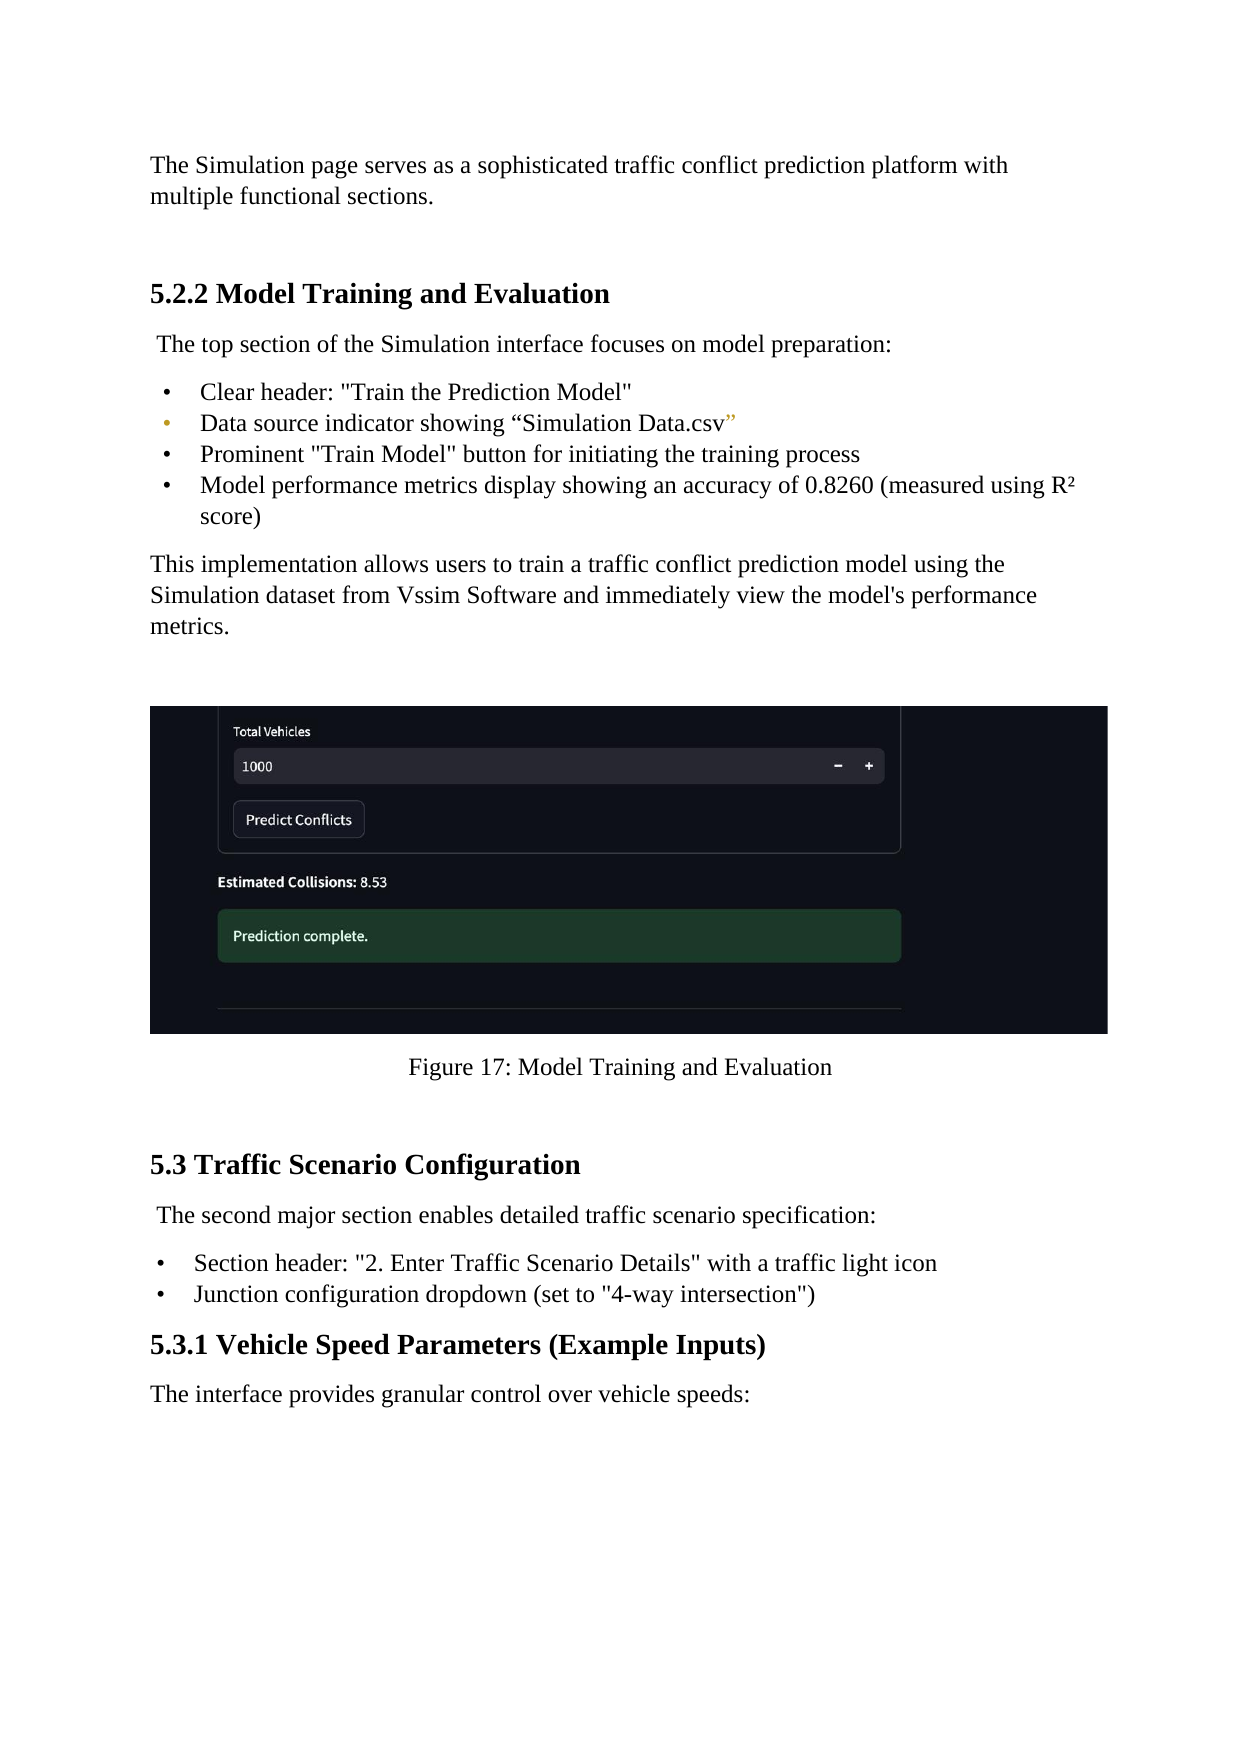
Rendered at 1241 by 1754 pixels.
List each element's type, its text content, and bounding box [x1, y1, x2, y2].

list Data source indicator showing “Simulation Data.csv” [162, 408, 1090, 437]
text 5.3 Traffic Scenario Configuration [150, 1147, 1090, 1181]
text This implementation allows users to train a traffic conflict prediction model using the Simulation dataset from Vssim Software and immediately view the model's performance metrics. [150, 549, 1090, 640]
text The Simulation page serves as a sophisticated traffic conflict prediction platform with multiple functional sections. [150, 150, 1090, 210]
text Figure 17: Model Training and Evaluation [150, 1052, 1090, 1081]
text The second major section enables detailed traffic scenario specification: [150, 1200, 1090, 1229]
text 5.2.2 Model Training and Evaluation [150, 276, 1090, 310]
list Section header: "2. Enter Traffic Scenario Details" with a traffic light icon [156, 1248, 1090, 1277]
picture [150, 706, 1108, 1034]
list Model performance metrics display showing an accuracy of 0.8260 (measured using R² score) [162, 470, 1090, 530]
text The interface provides granular control over vehicle speeds: [150, 1379, 1090, 1408]
list Prominent "Train Model" button for initiating the training process [162, 439, 1090, 468]
list Clear header: "Train the Prediction Model" [162, 377, 1090, 406]
list Junction configuration dropdown (set to "4-way intersection") [156, 1279, 1090, 1308]
text 5.3.1 Vehicle Speed Parameters (Example Inputs) [150, 1327, 1090, 1360]
text The top section of the Simulation interface focuses on model preparation: [150, 329, 1090, 358]
